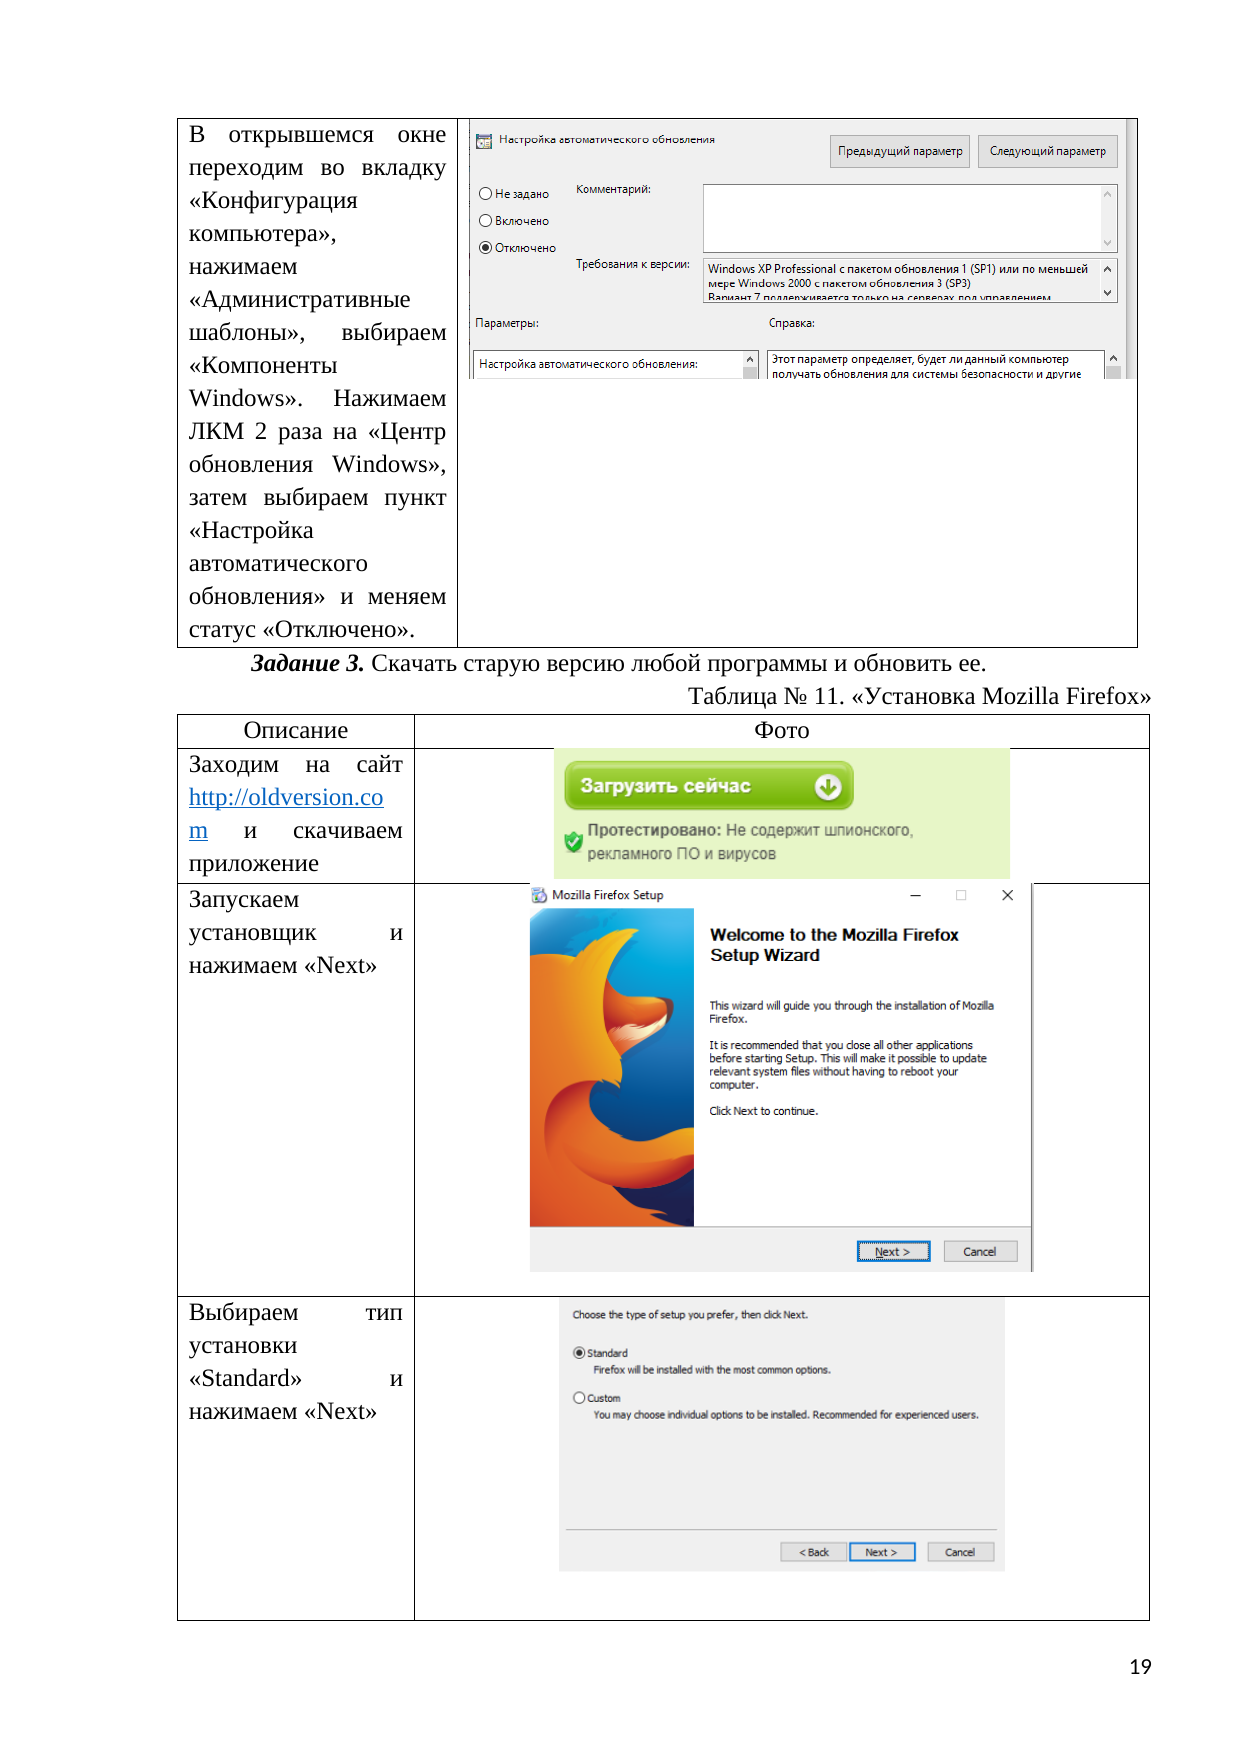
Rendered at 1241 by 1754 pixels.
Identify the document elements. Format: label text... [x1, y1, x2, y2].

table_cell [415, 1297, 1149, 1620]
table_cell [458, 119, 1137, 647]
picture [553, 748, 1011, 879]
text Таблица № 11. «Установка Mozilla Firefox» [177, 681, 1152, 710]
table_cell [415, 749, 1149, 883]
picture [529, 883, 1034, 1272]
table_header Описание [178, 715, 414, 748]
table_header Фото [415, 715, 1149, 748]
table_cell Запускаем установщик и нажимаем «Next» [178, 884, 414, 1296]
table_cell В открывшемся окне переходим во вкладку «Конфигурация компьютера», нажимаем «Административные шаблоны», выбираем «Компоненты Windows». Нажимаем ЛКМ 2 раза на «Центр обновления Windows», затем выбираем пункт «Настройка автоматического обновления» и меняем статус «Отключено». [178, 119, 457, 647]
table_cell [415, 884, 1149, 1296]
picture [559, 1297, 1005, 1572]
table_cell Заходим на сайт http://oldversion.com и скачиваем приложение [178, 749, 414, 883]
text Задание 3. Скачать старую версию любой программы и обновить ее. [177, 648, 1152, 677]
picture [469, 119, 1137, 379]
table_cell Выбираем тип установки «Standard» и нажимаем «Next» [178, 1297, 414, 1620]
